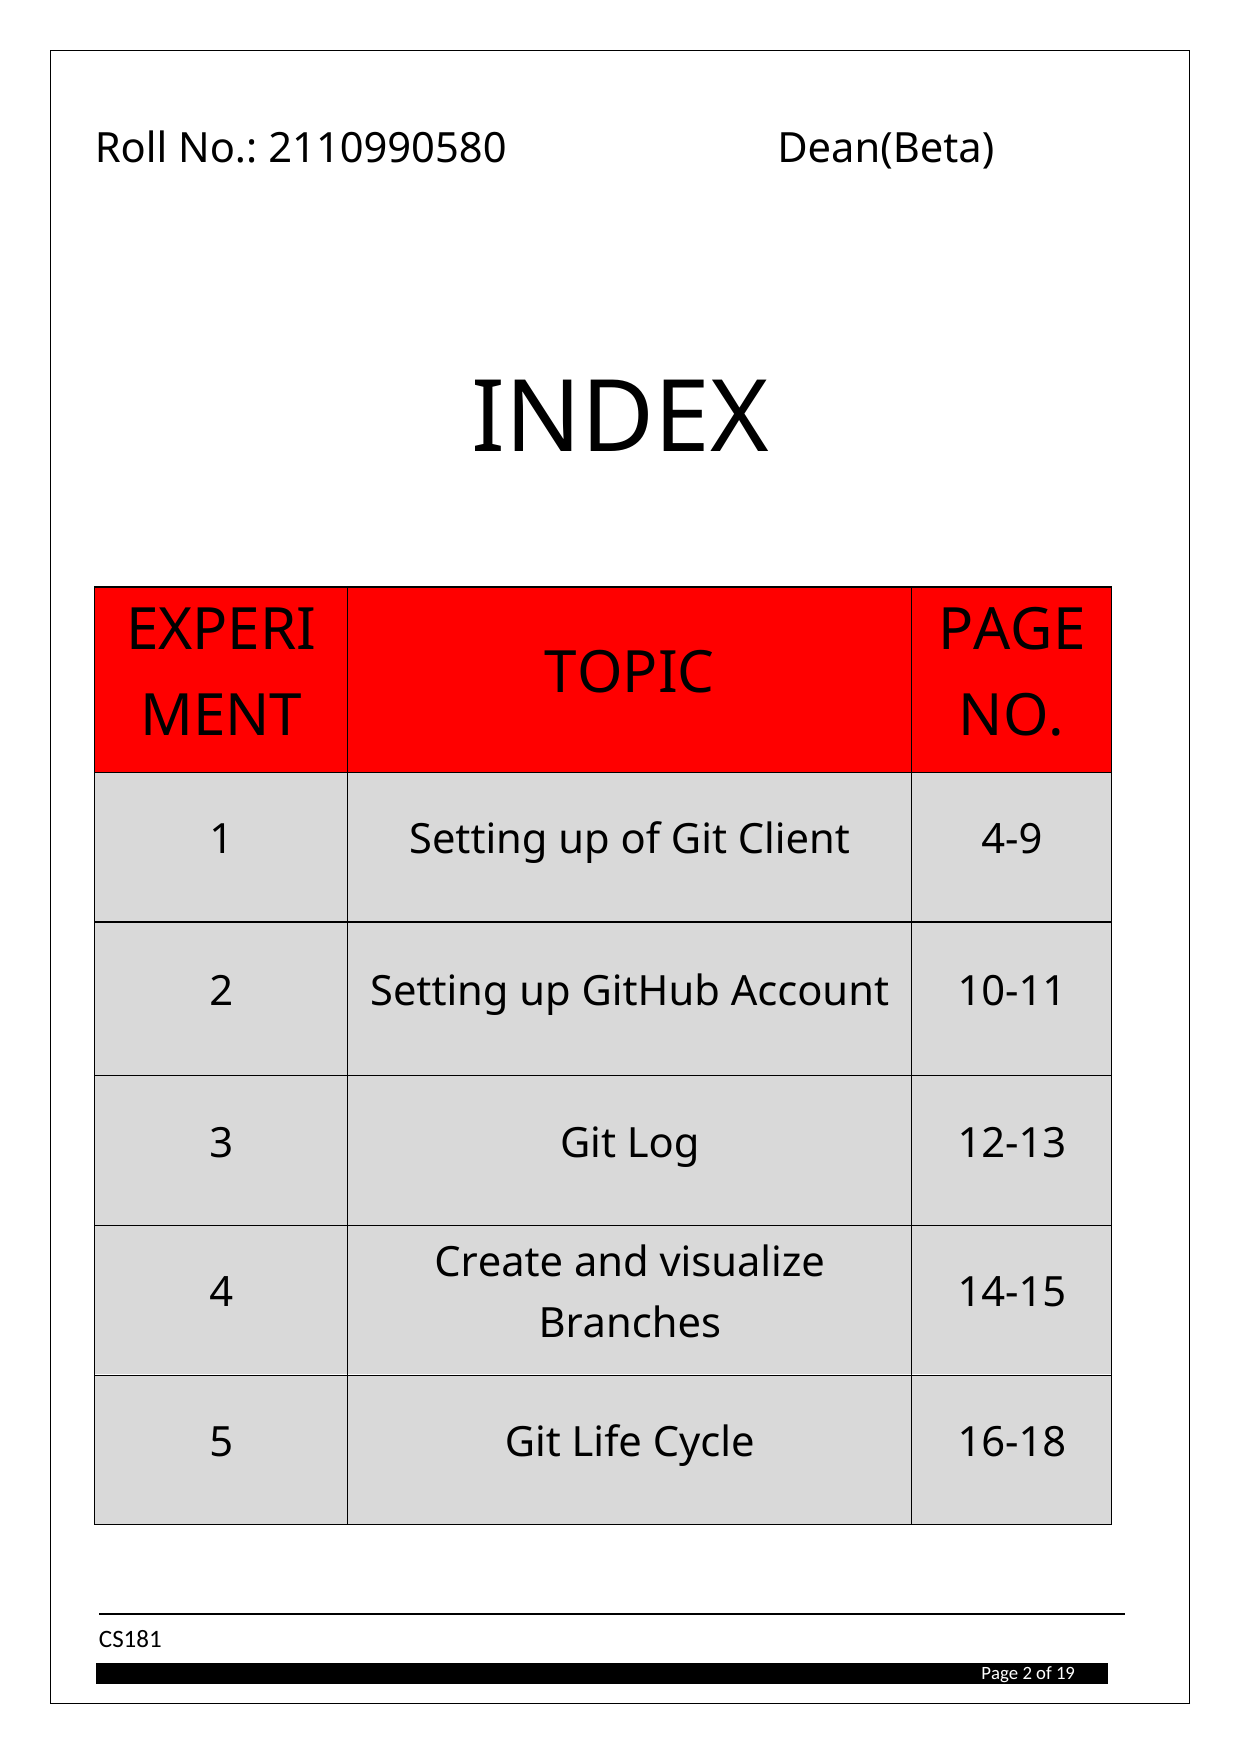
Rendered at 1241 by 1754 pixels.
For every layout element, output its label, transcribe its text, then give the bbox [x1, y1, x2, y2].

table_header EXPERIMENT [95, 588, 347, 772]
text Roll No.: 2110990580 Dean(Beta) [94, 118, 1146, 175]
table_cell 4 [95, 1226, 347, 1374]
table_cell 5 [95, 1376, 347, 1524]
table_cell 14-15 [912, 1226, 1111, 1374]
picture [83, 1618, 1085, 1648]
text INDEX [94, 345, 1146, 481]
table_header TOPIC [348, 588, 911, 772]
table_cell Setting up of Git Client [348, 773, 911, 921]
table_header PAGE NO. [912, 588, 1111, 772]
table_cell 2 [95, 923, 347, 1075]
table_cell 4-9 [912, 773, 1111, 921]
table_cell 10-11 [912, 923, 1111, 1075]
table_cell Git Log [348, 1076, 911, 1225]
table_cell Create and visualize Branches [348, 1226, 911, 1374]
table_cell 12-13 [912, 1076, 1111, 1225]
table_cell Git Life Cycle [348, 1376, 911, 1524]
table_cell 1 [95, 773, 347, 921]
table_cell Setting up GitHub Account [348, 923, 911, 1075]
table_cell 3 [95, 1076, 347, 1225]
table_cell 16-18 [912, 1376, 1111, 1524]
